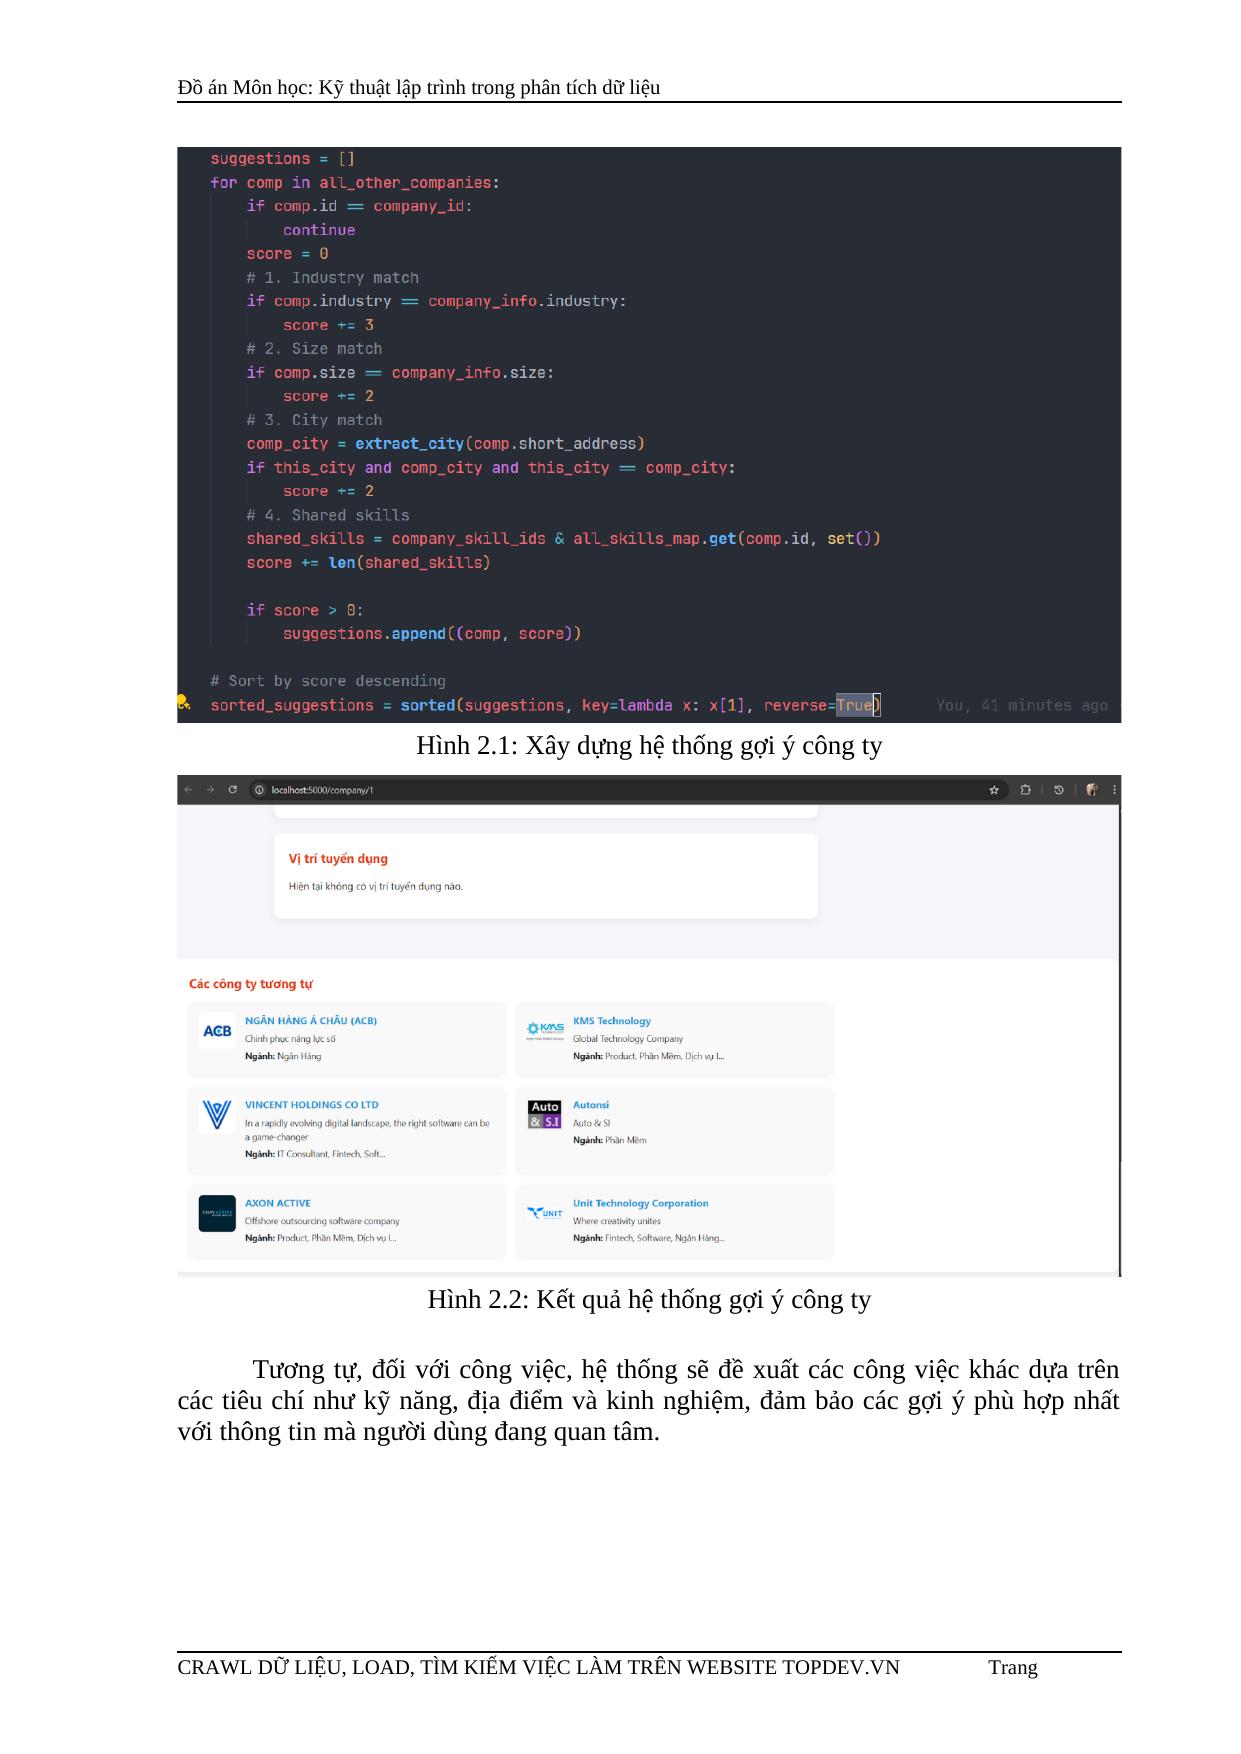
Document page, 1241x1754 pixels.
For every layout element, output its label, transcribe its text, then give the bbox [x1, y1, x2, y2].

text Kết quả hệ thống gợi ý công ty [177, 1283, 1122, 1314]
picture [177, 775, 1122, 1277]
text Xây dựng hệ thống gợi ý công ty [177, 729, 1122, 760]
picture [177, 147, 1122, 723]
text Tương tự, đối với công việc, hệ thống sẽ đề xuất các công việc khác dựa trên các tiêu chí như kỹ năng, địa điểm và kinh nghiệm, đảm bảo các gợi ý phù hợp nhất với thông tin mà người dùng đang quan tâm. [177, 1353, 1122, 1446]
